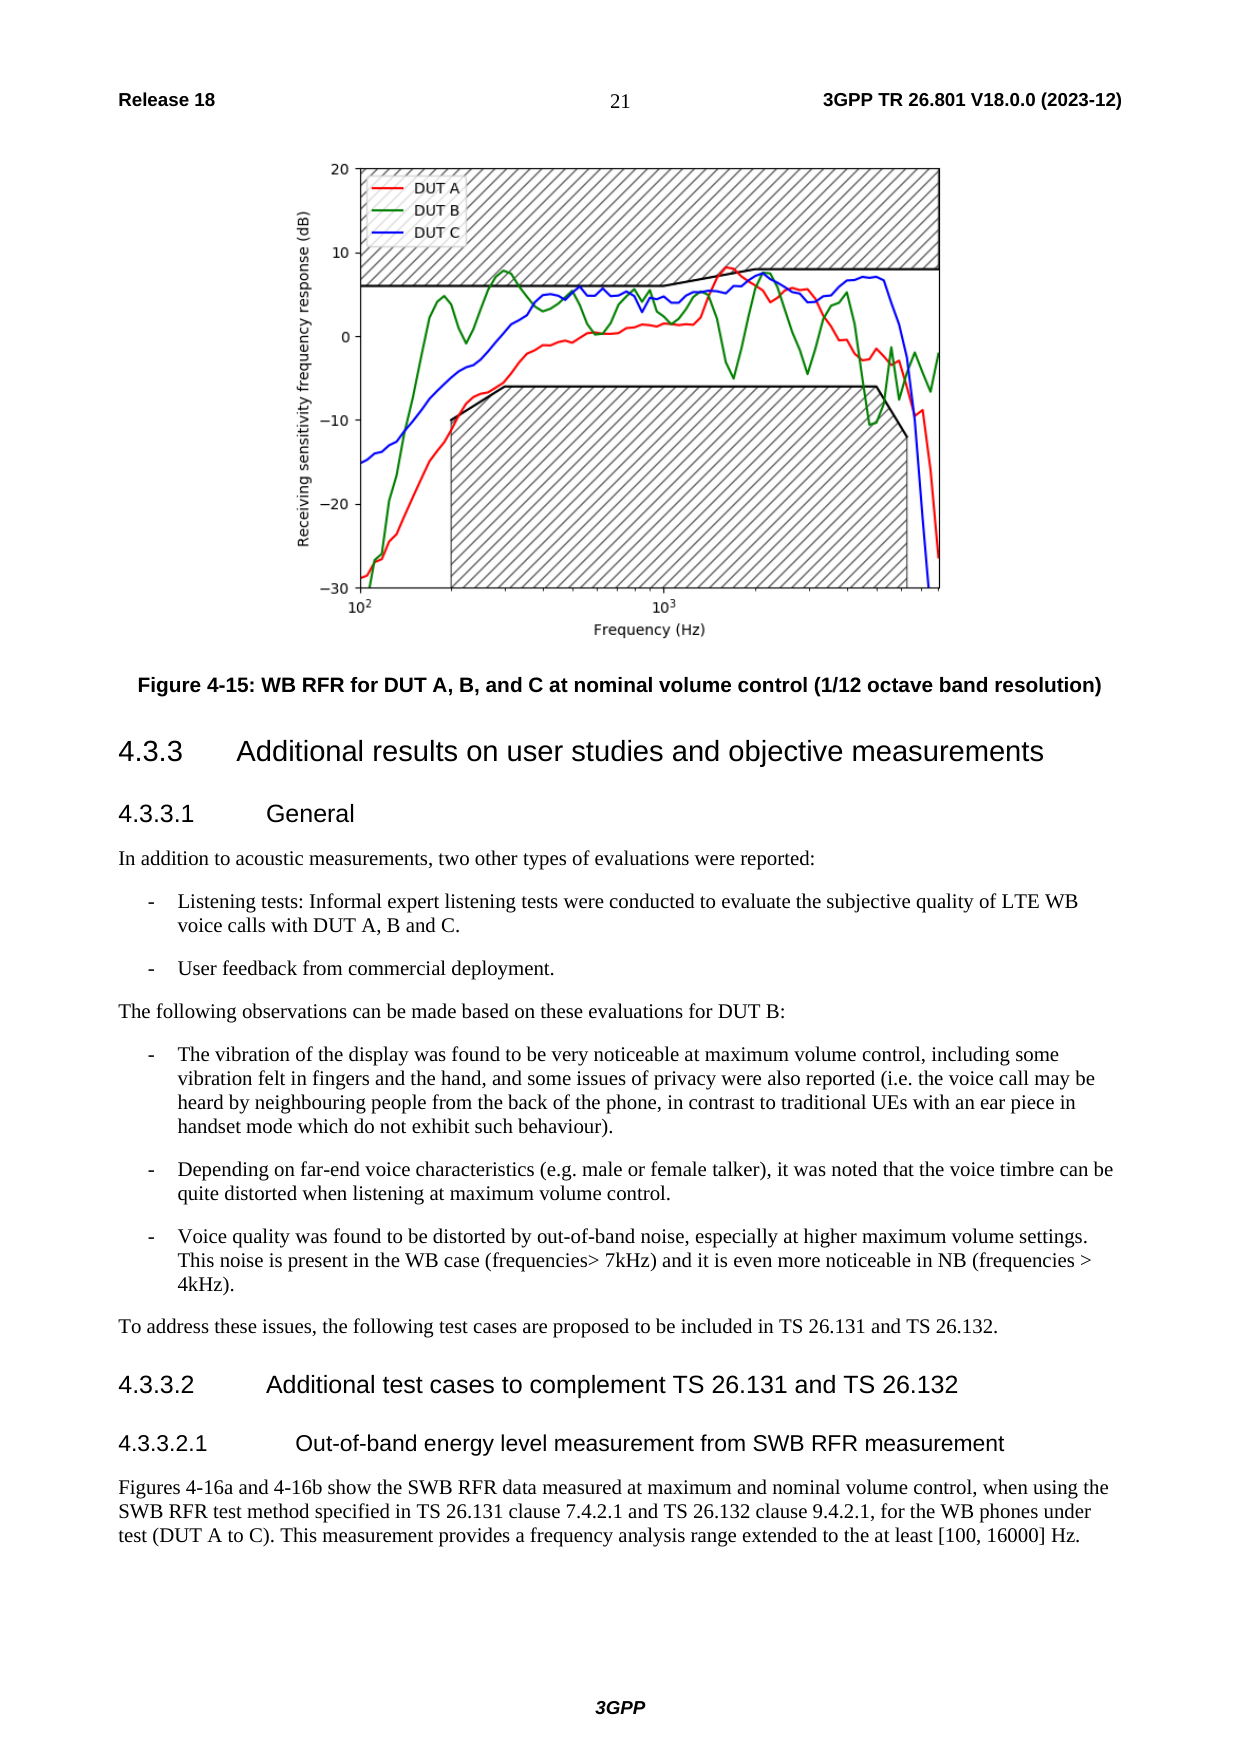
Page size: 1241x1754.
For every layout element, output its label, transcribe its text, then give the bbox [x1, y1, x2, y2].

text - Depending on far-end voice characteristics (e.g. male or female talker), it was noted that the voice timbre can be quite distorted when listening at maximum volume control. [148, 1157, 1122, 1205]
subtitle 4.3.3.2.1 Out-of-band energy level measurement from SWB RFR measurement [118, 1430, 1122, 1456]
text - User feedback from commercial deployment. [148, 956, 1122, 980]
picture [282, 147, 958, 654]
text The following observations can be made based on these evaluations for DUT B: [118, 999, 1122, 1023]
text To address these issues, the following test cases are proposed to be included in TS 26.131 and TS 26.132. [118, 1314, 1122, 1338]
text - Listening tests: Informal expert listening tests were conducted to evaluate the subjective quality of LTE WB voice calls with DUT A, B and C. [148, 889, 1122, 937]
text Figures 4-16a and 4-16b show the SWB RFR data measured at maximum and nominal volume control, when using the SWB RFR test method specified in TS 26.131 clause 7.4.2.1 and TS 26.132 clause 9.4.2.1, for the WB phones under test (DUT A to C). This measurement provides a frequency analysis range extended to the at least [100, 16000] Hz. [118, 1475, 1122, 1547]
subtitle 4.3.3 Additional results on user studies and objective measurements [118, 734, 1122, 768]
text - The vibration of the display was found to be very noticeable at maximum volume control, including some vibration felt in fingers and the hand, and some issues of privacy were also reported (i.e. the voice call may be heard by neighbouring people from the back of the phone, in contrast to traditional UEs with an ear piece in handset mode which do not exhibit such behaviour). [148, 1042, 1122, 1138]
text Figure 4-15: WB RFR for DUT A, B, and C at nominal volume control (1/12 octave band resolution) [118, 673, 1122, 697]
subtitle 4.3.3.2 Additional test cases to complement TS 26.131 and TS 26.132 [118, 1370, 1122, 1398]
text In addition to acoustic measurements, two other types of evaluations were reported: [118, 846, 1122, 870]
text - Voice quality was found to be distorted by out-of-band noise, especially at higher maximum volume settings. This noise is present in the WB case (frequencies> 7kHz) and it is even more noticeable in NB (frequencies > 4kHz). [148, 1223, 1122, 1296]
subtitle 4.3.3.1 General [118, 799, 1122, 828]
